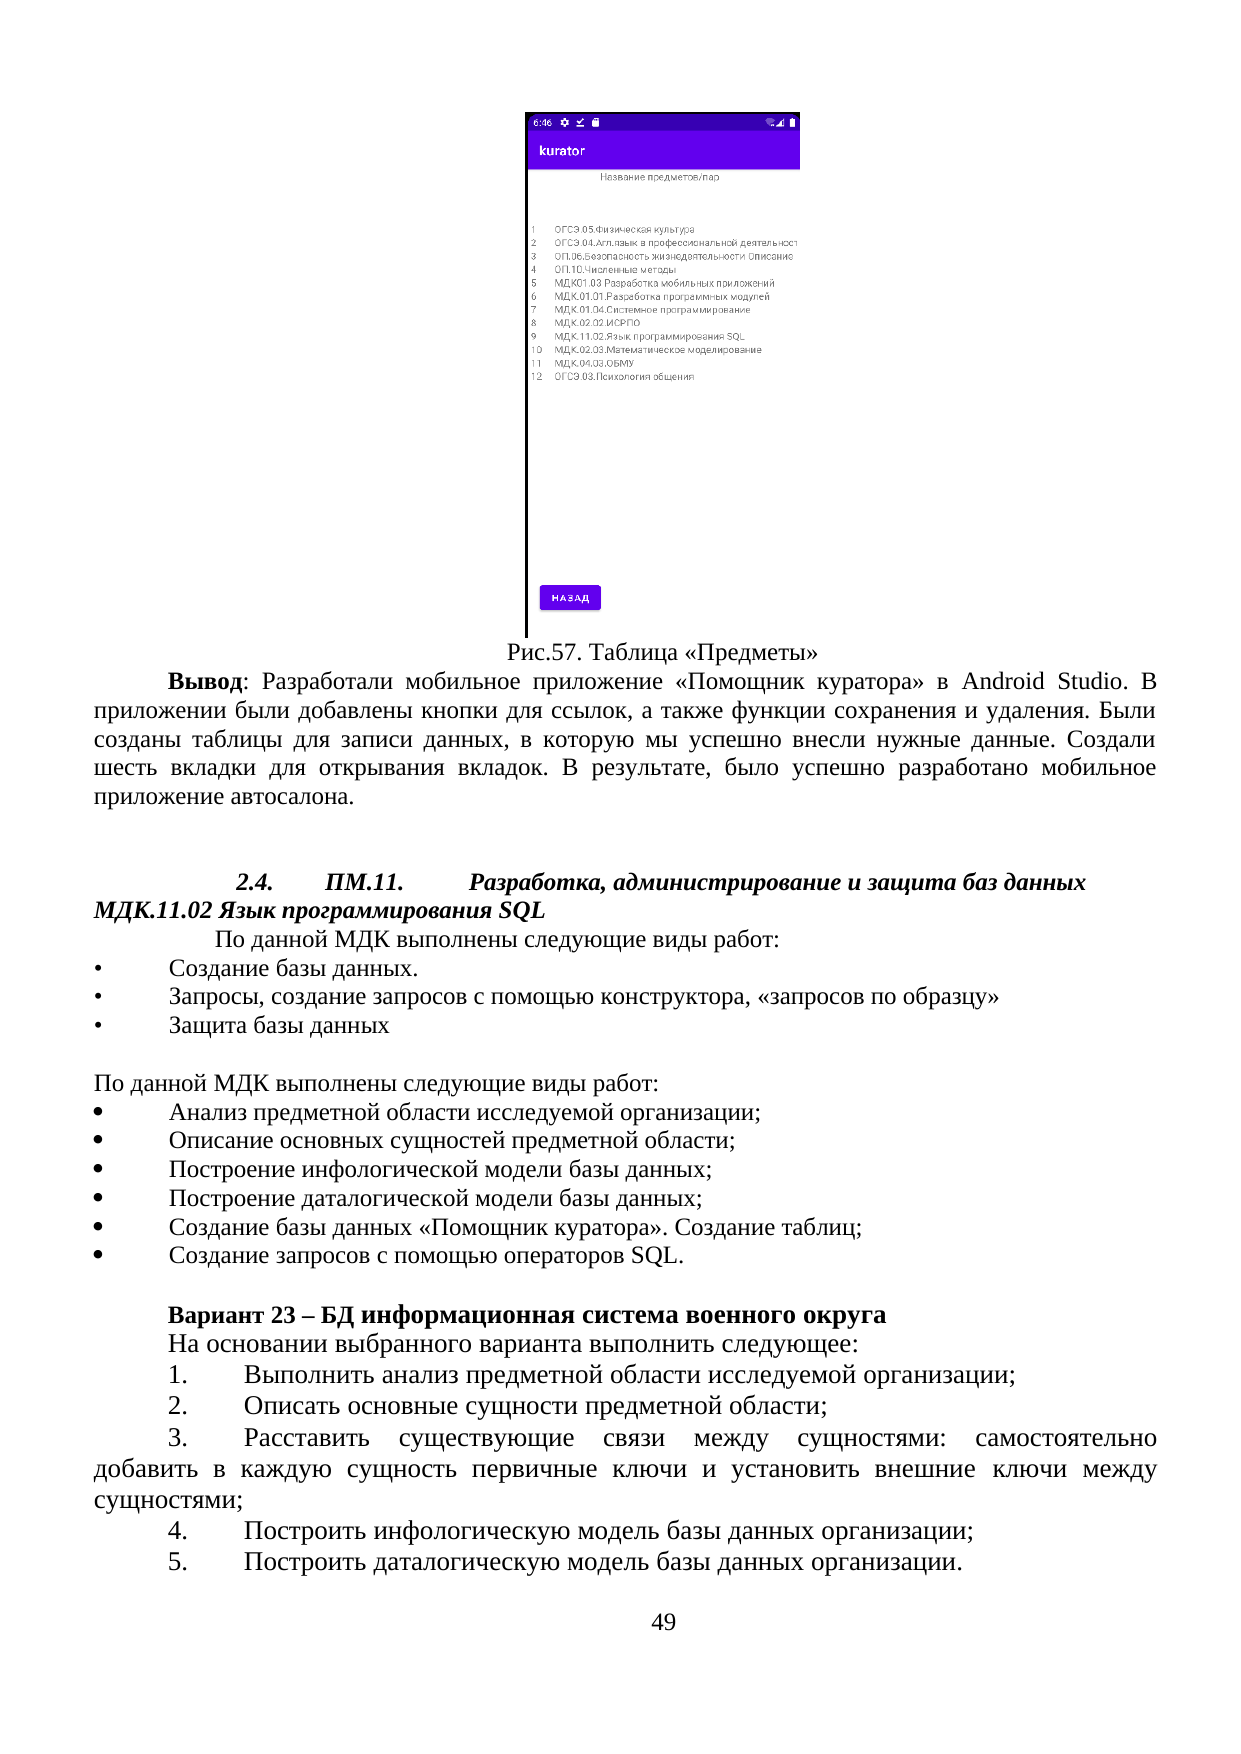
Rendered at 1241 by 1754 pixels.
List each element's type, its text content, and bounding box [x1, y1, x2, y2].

list Выполнить анализ предметной области исследуемой организации; [94, 1359, 1157, 1390]
text • Защита базы данных [94, 1011, 1157, 1039]
list Создание базы данных «Помощник куратора». Создание таблиц; [94, 1212, 1157, 1240]
text МДК.11.02 Язык программирования SQL [94, 896, 1157, 924]
text • Запросы, создание запросов с помощью конструктора, «запросов по образцу» [94, 982, 1157, 1011]
list Построить даталогическую модель базы данных организации. [94, 1546, 1157, 1577]
text Рис.57. Таблица «Предметы» [94, 637, 1157, 666]
list Анализ предметной области исследуемой организации; [94, 1097, 1157, 1125]
list Построение инфологической модели базы данных; [94, 1154, 1157, 1183]
list Описать основные сущности предметной области; [94, 1390, 1157, 1421]
list Описание основных сущностей предметной области; [94, 1125, 1157, 1154]
text По данной МДК выполнены следующие виды работ: [94, 1068, 1157, 1097]
text Вариант 23 – БД информационная система военного округа [94, 1298, 1157, 1329]
subtitle ПМ.11. Разработка, администрирование и защита баз данных [236, 867, 1157, 896]
list Создание запросов с помощью операторов SQL. [94, 1240, 1157, 1269]
text На основании выбранного варианта выполнить следующее: [94, 1329, 1157, 1359]
picture [525, 112, 800, 638]
list Построить инфологическую модель базы данных организации; [94, 1514, 1157, 1546]
list Расставить существующие связи между сущностями: самостоятельно добавить в каждую сущность первичные ключи и установить внешние ключи между сущностями; [94, 1421, 1157, 1514]
text По данной МДК выполнены следующие виды работ: [214, 924, 1157, 953]
text • Создание базы данных. [94, 953, 1157, 982]
text Вывод: Разработали мобильное приложение «Помощник куратора» в Android Studio. В приложении были добавлены кнопки для ссылок, а также функции сохранения и удаления. Были созданы таблицы для записи данных, в которую мы успешно внесли нужные данные. Создали шесть вкладки для открывания вкладок. В результате, было успешно разработано мобильное приложение автосалона. [94, 666, 1157, 810]
list Построение даталогической модели базы данных; [94, 1183, 1157, 1212]
